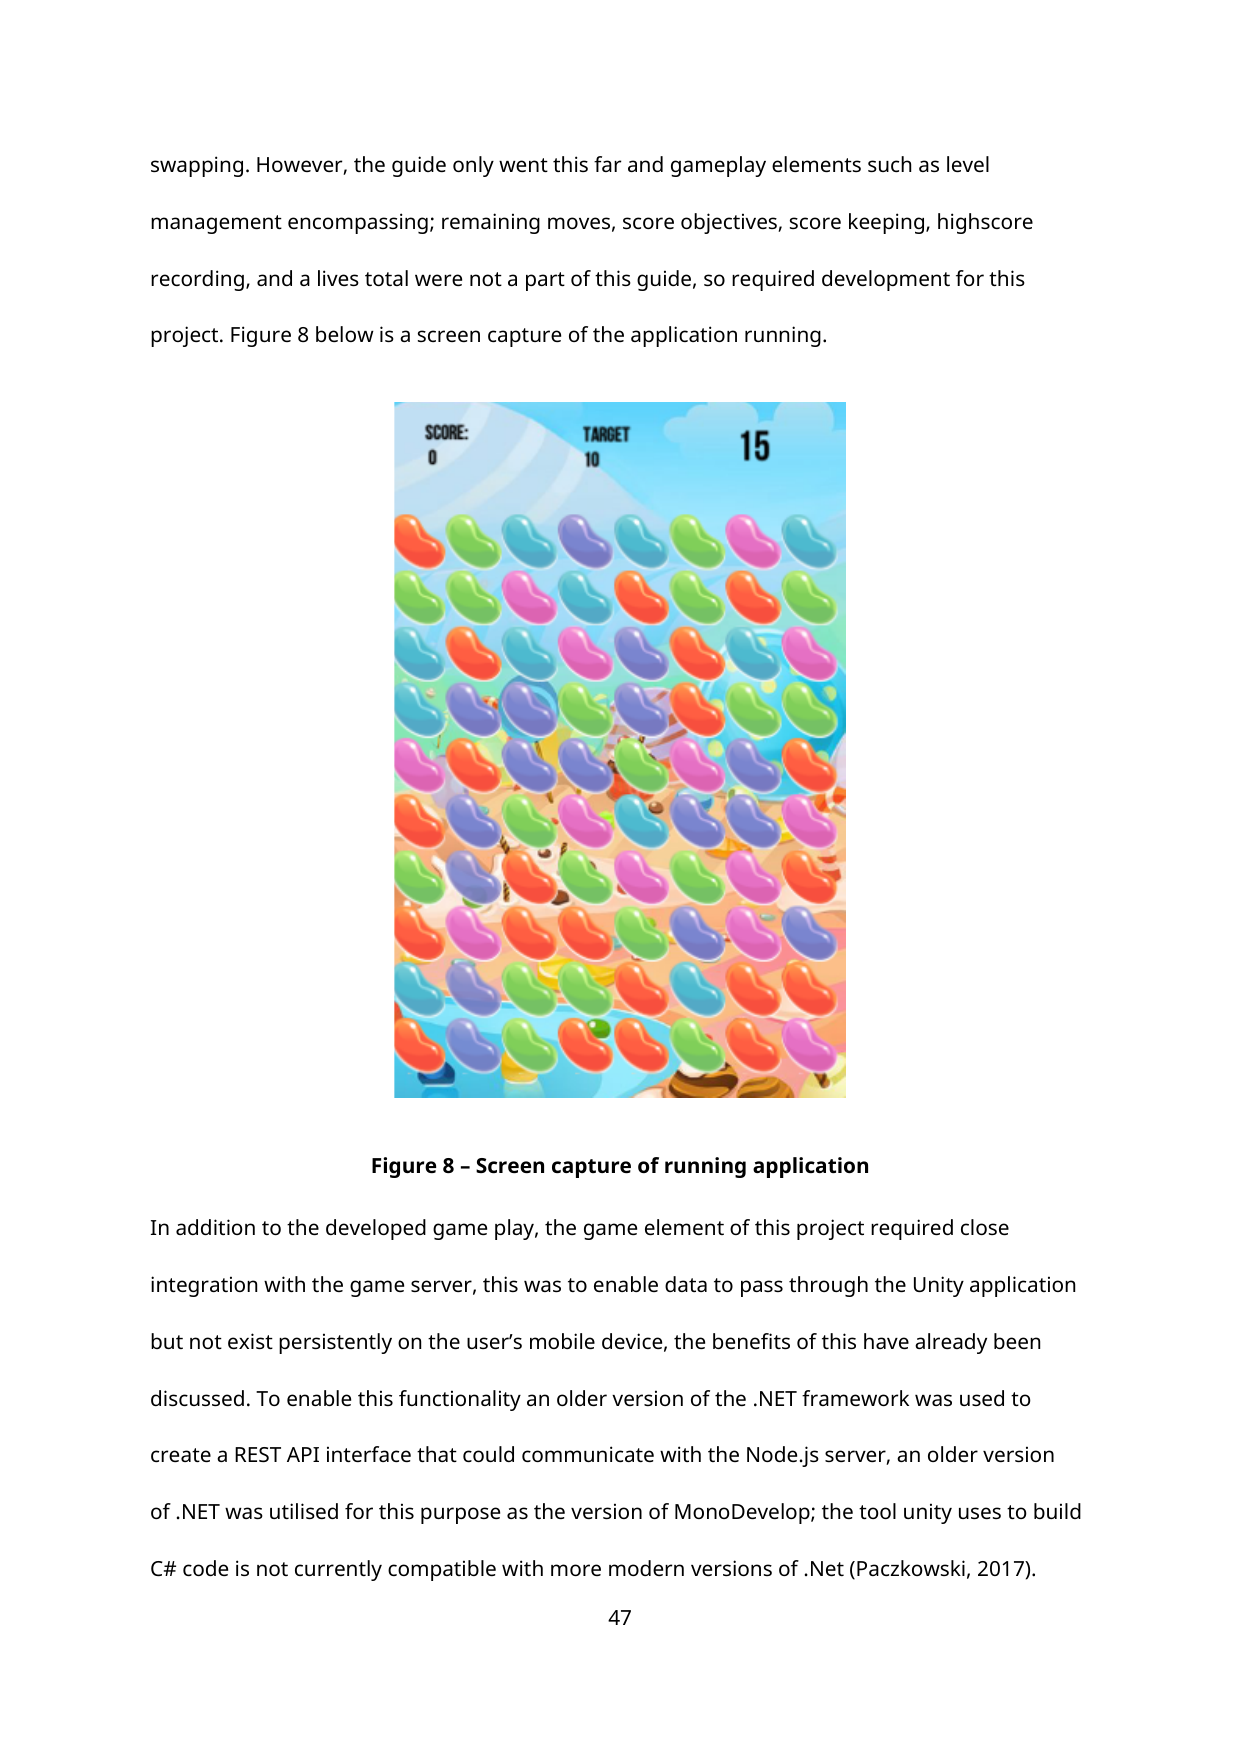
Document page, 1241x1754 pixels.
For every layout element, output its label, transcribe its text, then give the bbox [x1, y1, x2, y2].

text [150, 1213, 1090, 1583]
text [150, 150, 1090, 349]
picture [394, 402, 846, 1098]
text Figure 8 – Screen capture of running application [150, 1151, 1090, 1180]
